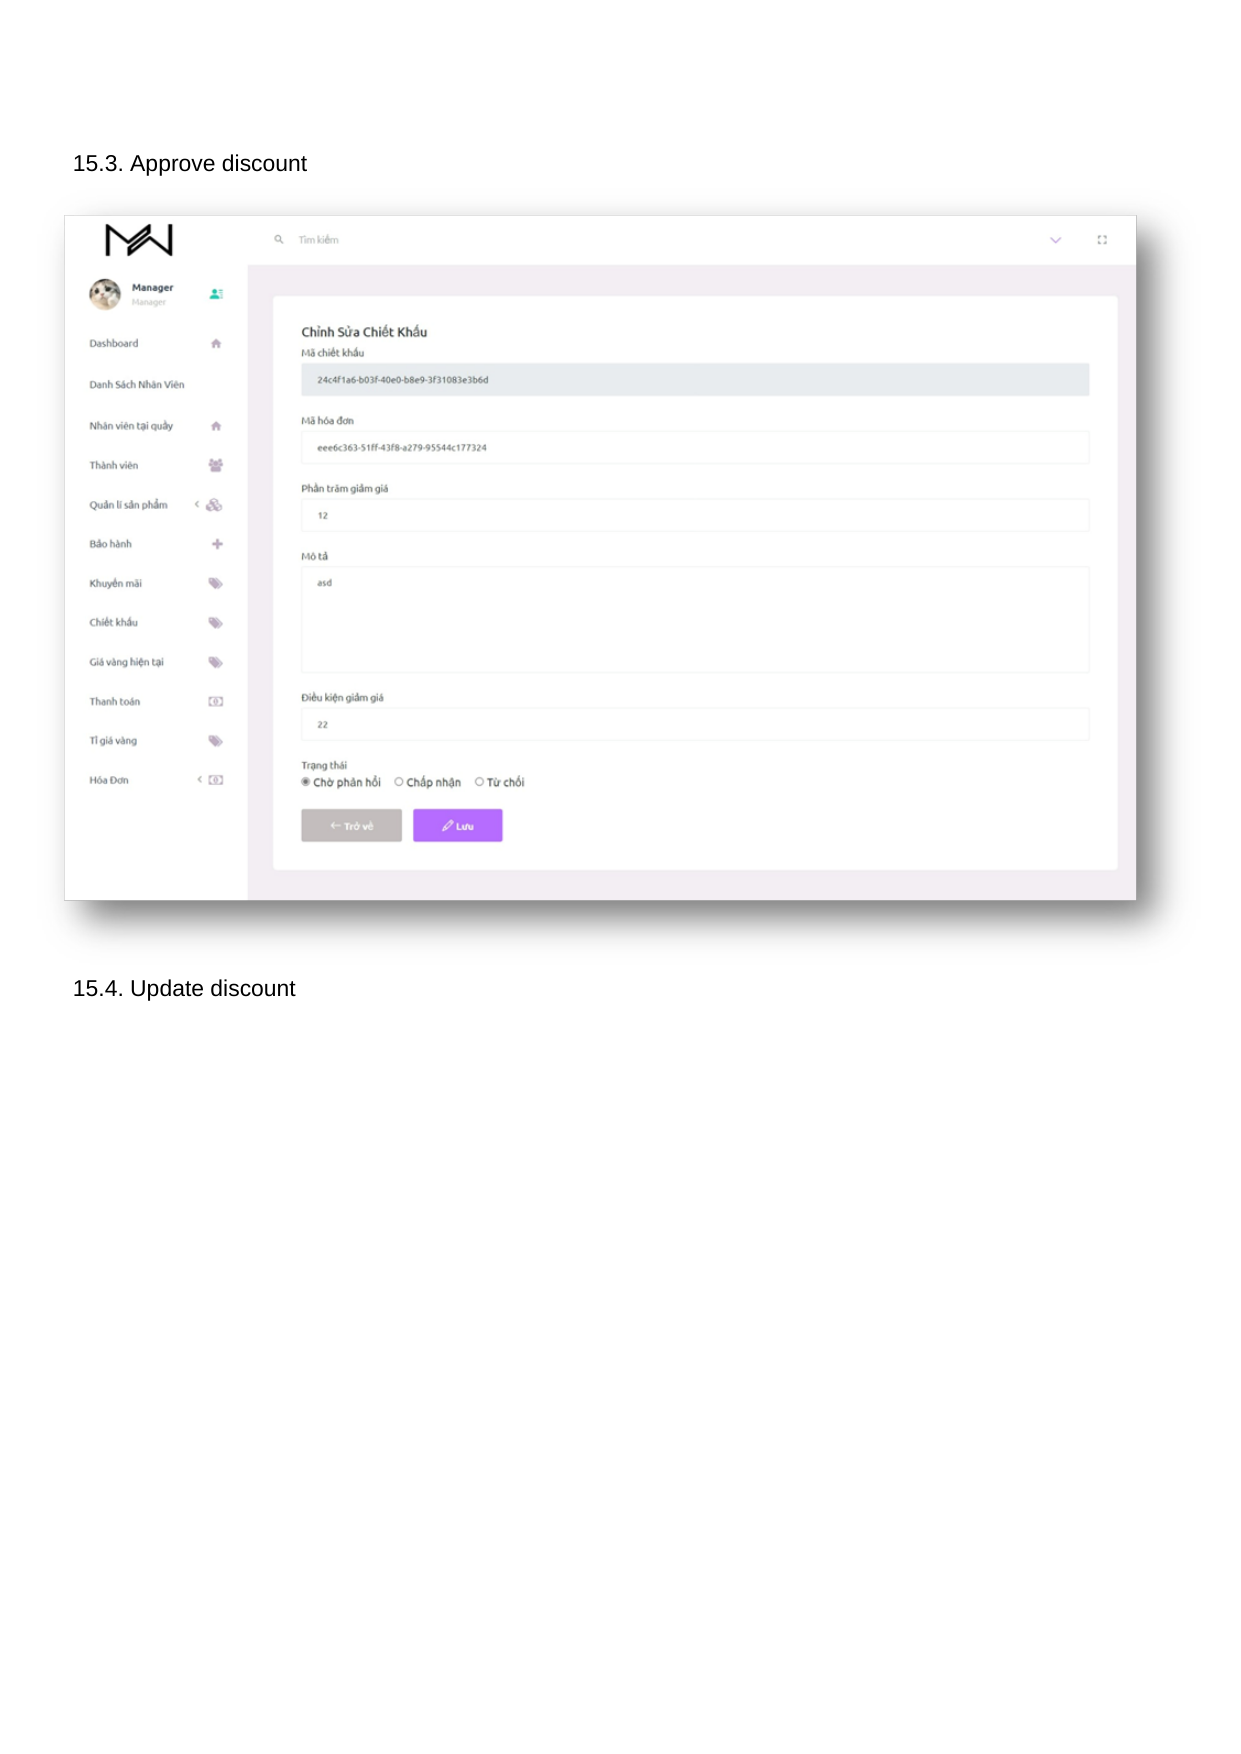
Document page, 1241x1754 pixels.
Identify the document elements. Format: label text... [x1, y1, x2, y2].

picture [29, 180, 1208, 972]
text 15.3. Approve discount [29, 150, 1090, 176]
text 15.4. Update discount [29, 975, 1090, 1002]
